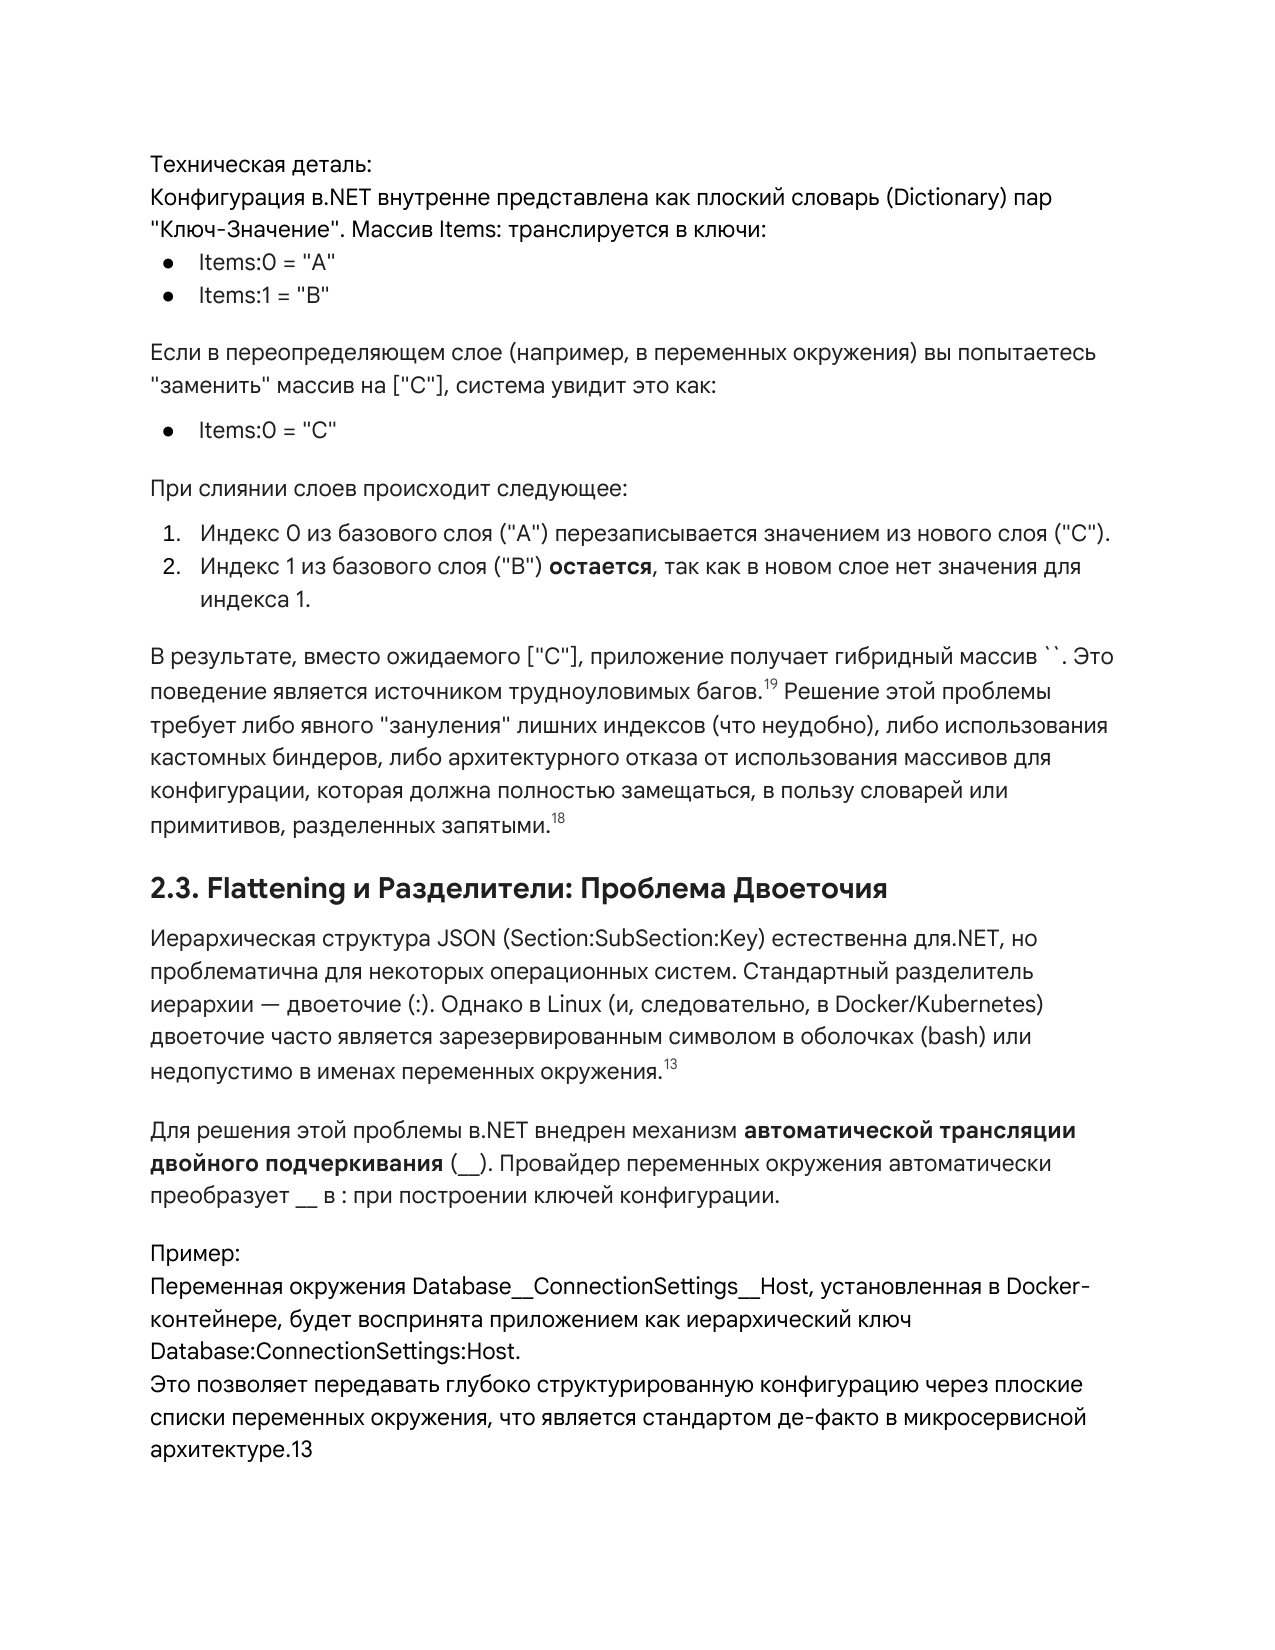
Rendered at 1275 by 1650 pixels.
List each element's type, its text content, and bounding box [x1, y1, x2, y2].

text Это позволяет передавать глубоко структурированную конфигурацию через плоские списки переменных окружения, что является стандартом де-факто в микросервисной архитектуре.13 [150, 1370, 1125, 1464]
list Индекс 0 из базового слоя ("A") перезаписывается значением из нового слоя ("C"). [162, 519, 1125, 548]
text В результате, вместо ожидаемого ["C"], приложение получает гибридный массив ``. Это поведение является источником трудноуловимых багов.19 Решение этой проблемы требует либо явного "зануления" лишних индексов (что неудобно), либо использования кастомных биндеров, либо архитектурного отказа от использования массивов для конфигурации, которая должна полностью замещаться, в пользу словарей или примитивов, разделенных запятыми.18 [150, 642, 1125, 841]
text Переменная окружения Database__ConnectionSettings__Host, установленная в Docker-контейнере, будет воспринята приложением как иерархический ключ Database:ConnectionSettings:Host. [150, 1272, 1125, 1366]
text Пример: [150, 1239, 1125, 1268]
text Иерархическая структура JSON (Section:SubSection:Key) естественна для.NET, но проблематична для некоторых операционных систем. Стандартный разделитель иерархии — двоеточие (:). Однако в Linux (и, следовательно, в Docker/Kubernetes) двоеточие часто является зарезервированным символом в оболочках (bash) или недопустимо в именах переменных окружения.13 [150, 924, 1125, 1087]
subtitle 2.3. Flattening и Разделители: Проблема Двоеточия [150, 870, 1125, 907]
list Индекс 1 из базового слоя ("B") остается, так как в новом слое нет значения для индекса 1. [162, 552, 1125, 613]
text Конфигурация в.NET внутренне представлена как плоский словарь (Dictionary) пар "Ключ-Значение". Массив Items: транслируется в ключи: [150, 183, 1125, 244]
text Для решения этой проблемы в.NET внедрен механизм автоматической трансляции двойного подчеркивания (__). Провайдер переменных окружения автоматически преобразует __ в : при построении ключей конфигурации. [150, 1116, 1125, 1211]
text При слиянии слоев происходит следующее: [150, 474, 1125, 503]
text Техническая деталь: [150, 150, 1125, 179]
text Если в переопределяющем слое (например, в переменных окружения) вы попытаетесь "заменить" массив на ["C"], система увидит это как: [150, 338, 1125, 400]
list Items:0 = "A" [161, 248, 1125, 277]
list Items:1 = "B" [161, 281, 1125, 309]
list Items:0 = "C" [161, 416, 1125, 445]
